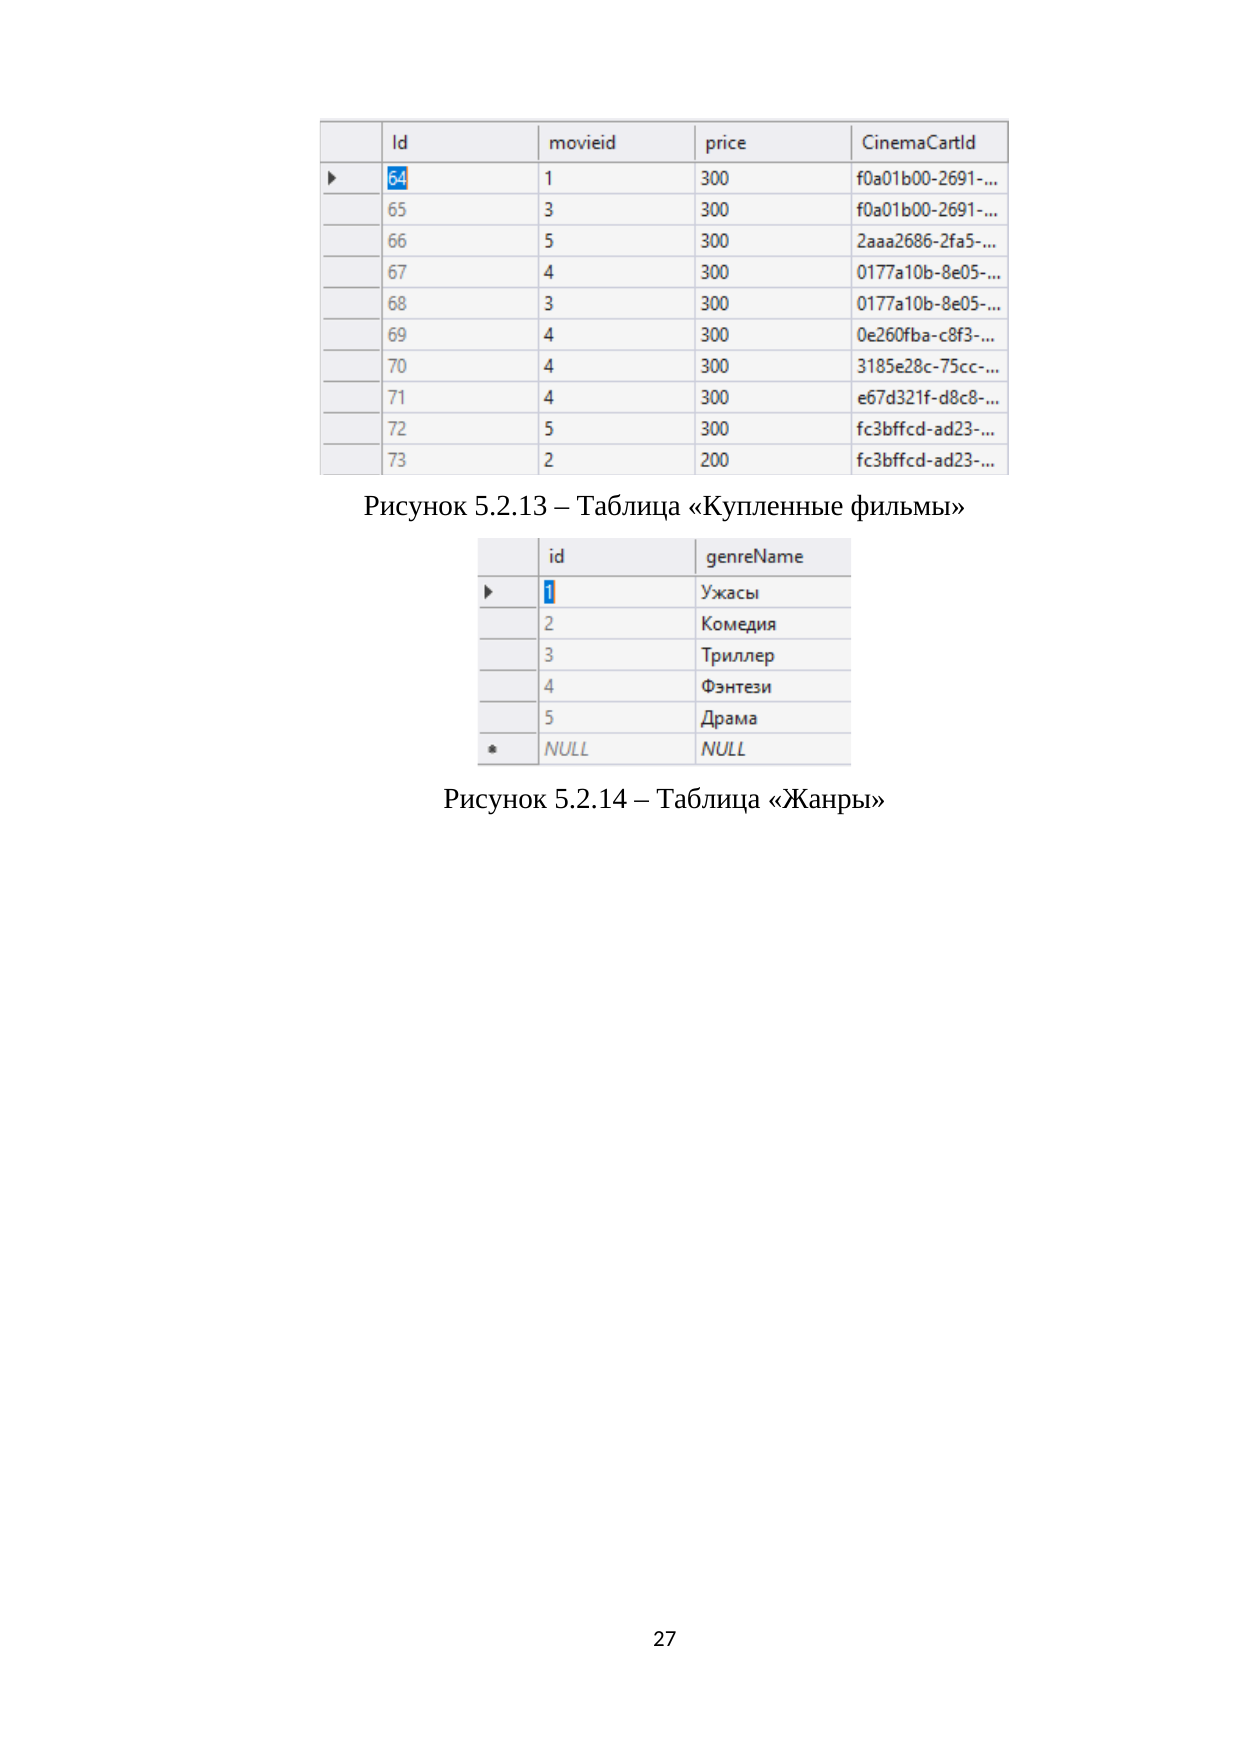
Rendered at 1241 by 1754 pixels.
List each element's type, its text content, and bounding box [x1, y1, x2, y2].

picture [319, 118, 1009, 475]
picture [477, 538, 852, 767]
text Рисунок 5.2.13 – Таблица «Купленные фильмы» [177, 488, 1152, 522]
text Рисунок 5.2.14 – Таблица «Жанры» [177, 781, 1152, 814]
